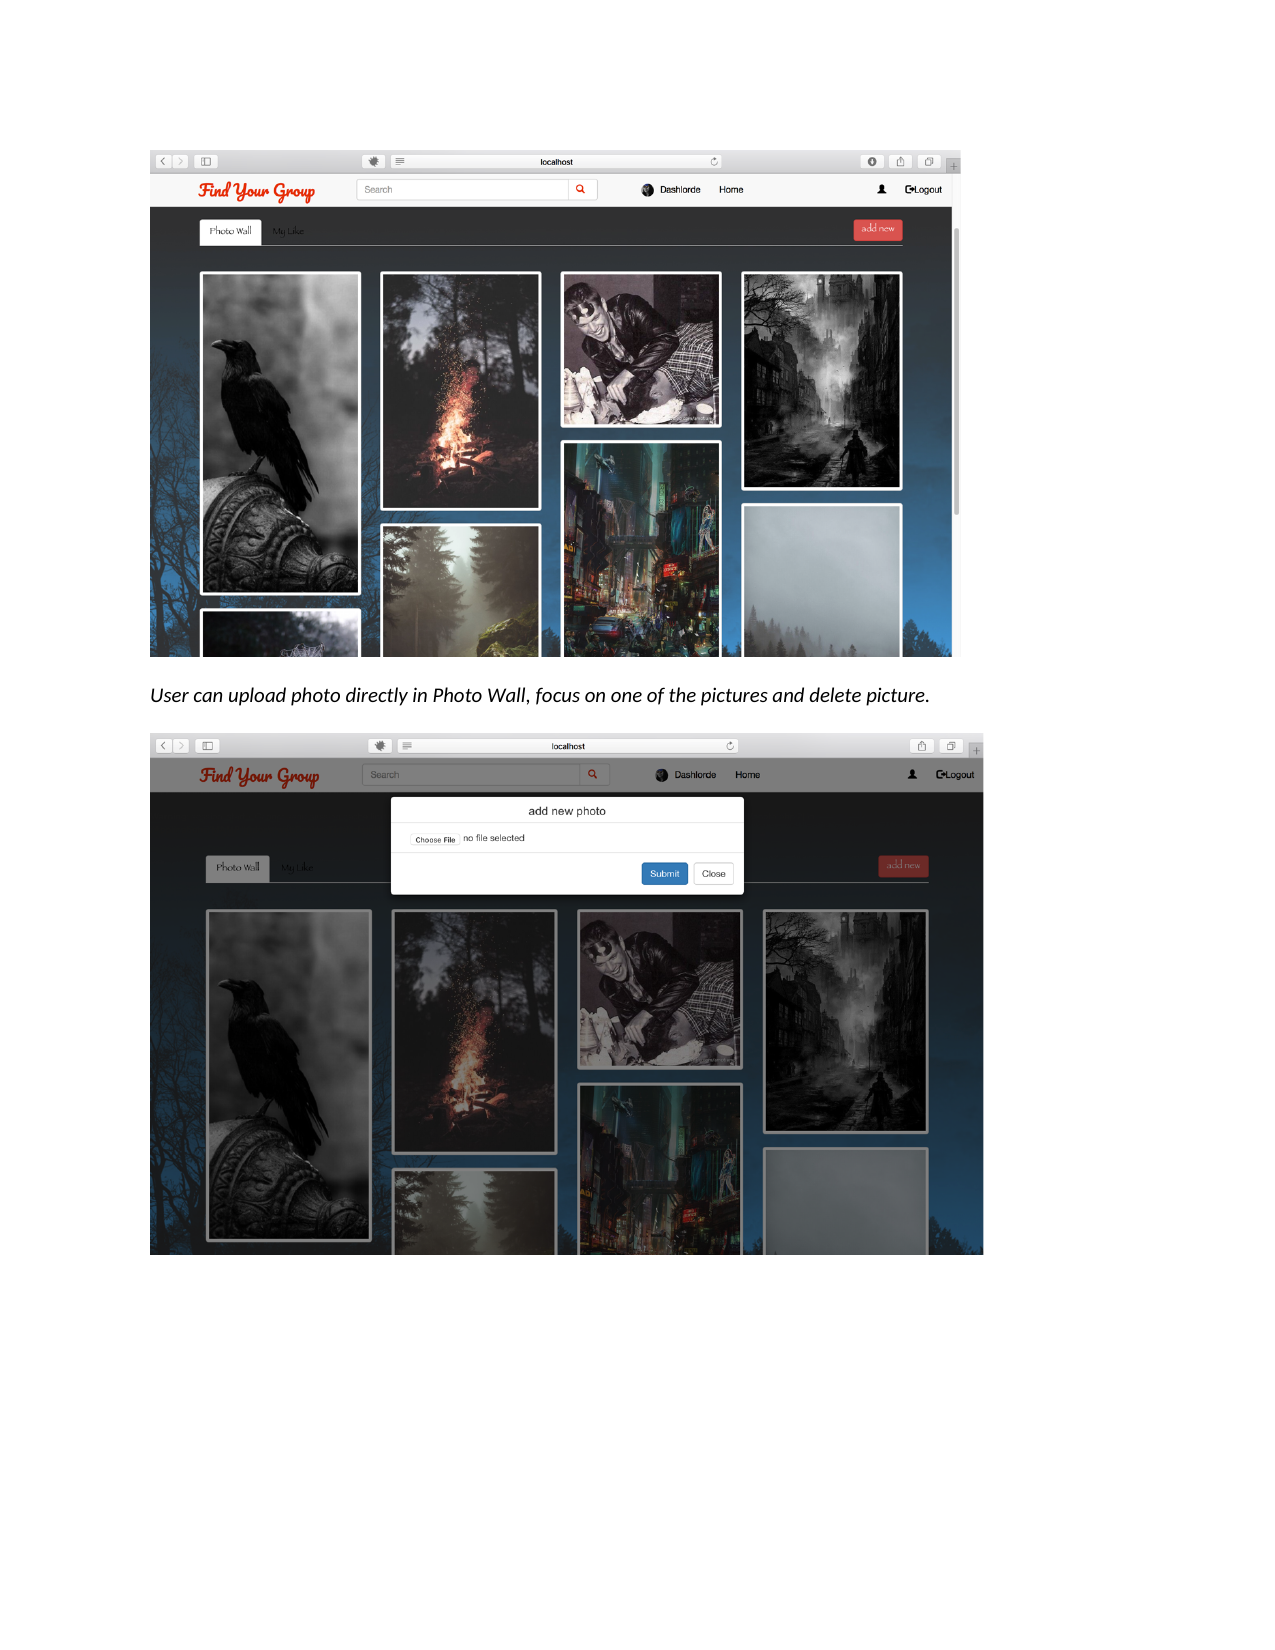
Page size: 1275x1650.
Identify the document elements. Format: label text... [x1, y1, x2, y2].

picture [150, 150, 961, 657]
text User can upload photo directly in Photo Wall, focus on one of the pictures and delete picture. [150, 682, 1125, 708]
picture [150, 733, 984, 1255]
